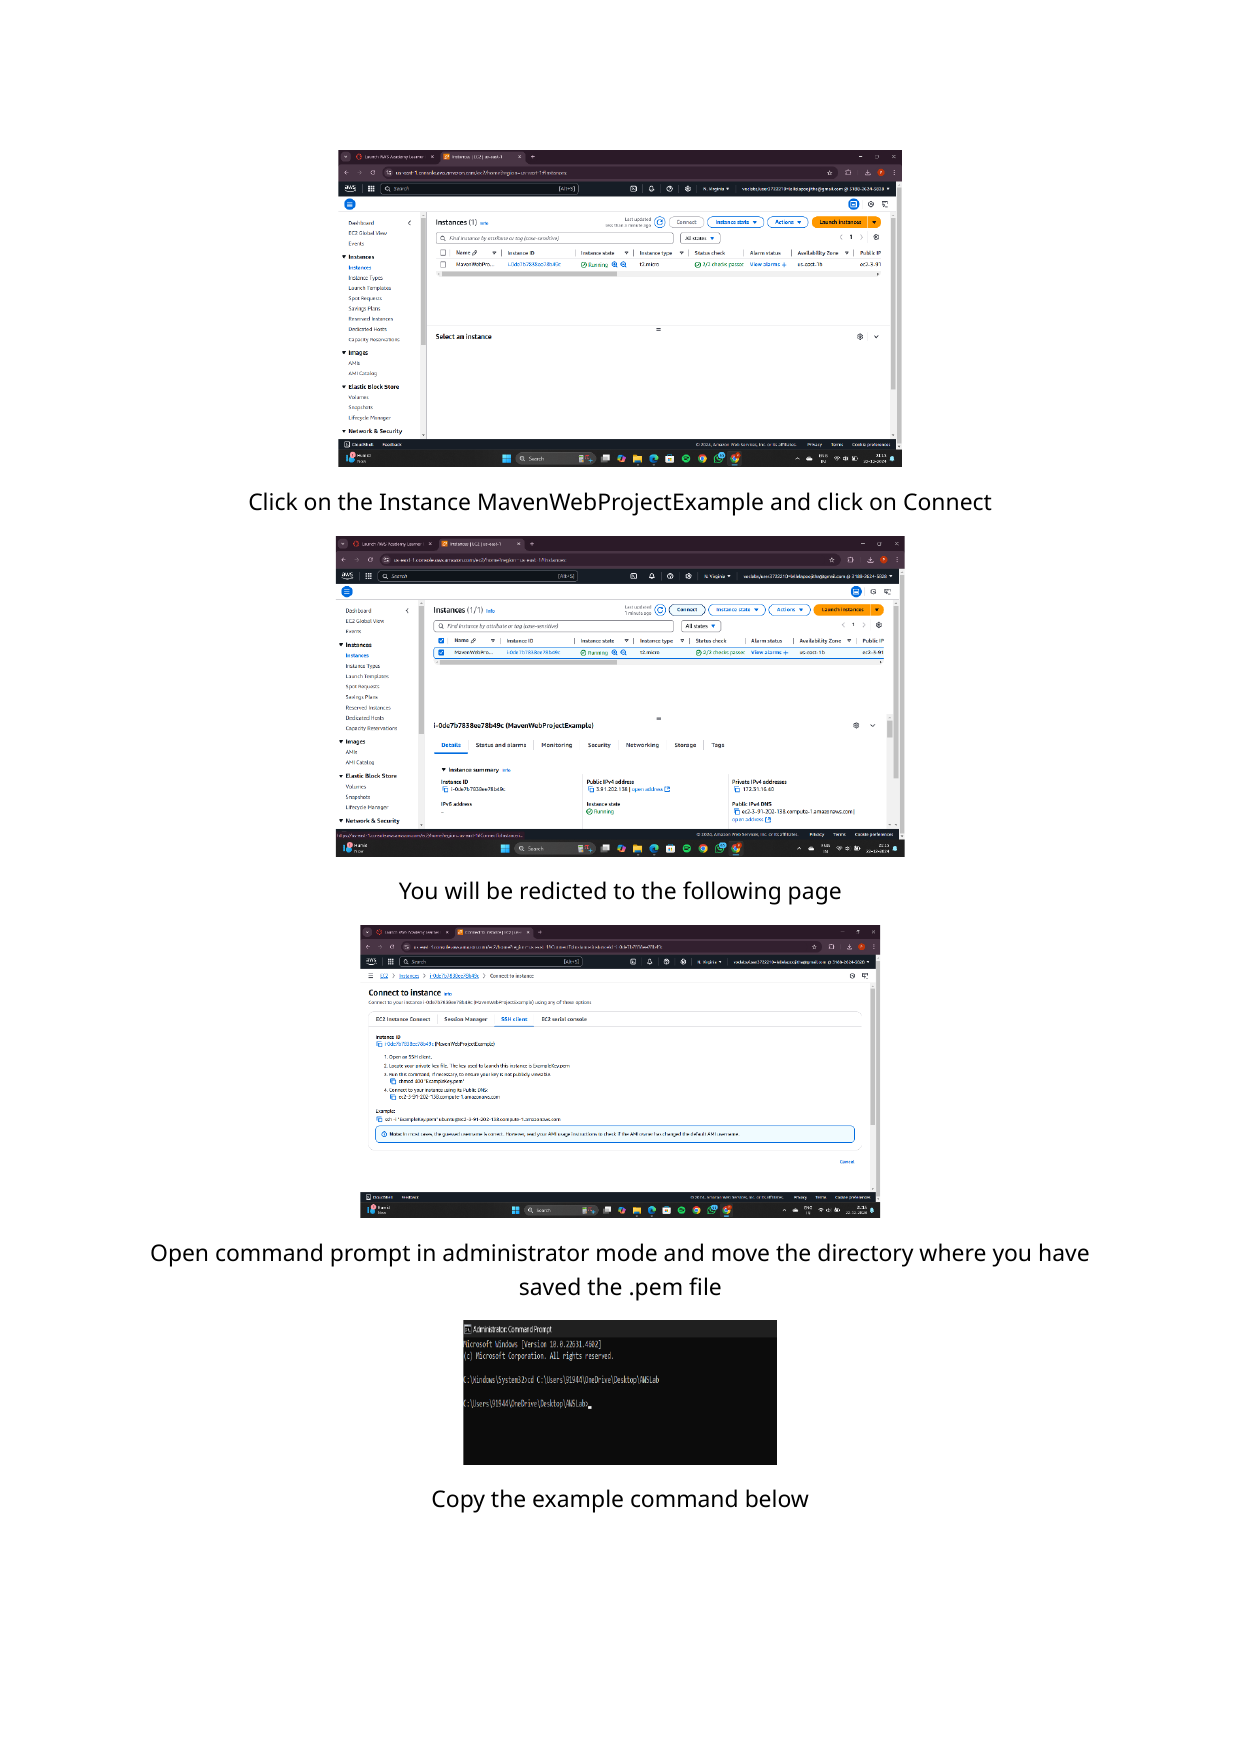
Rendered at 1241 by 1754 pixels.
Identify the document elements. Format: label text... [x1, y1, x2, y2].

text Copy the example command below [150, 1483, 1090, 1514]
picture [338, 150, 902, 467]
picture [463, 1320, 777, 1465]
text Click on the Instance MavenWebProjectExample and click on Connect [150, 486, 1090, 517]
text Open command prompt in administrator mode and move the directory where you have saved the .pem file [150, 1237, 1090, 1302]
picture [335, 536, 905, 857]
picture [360, 925, 880, 1218]
text You will be redicted to the following page [150, 875, 1090, 906]
